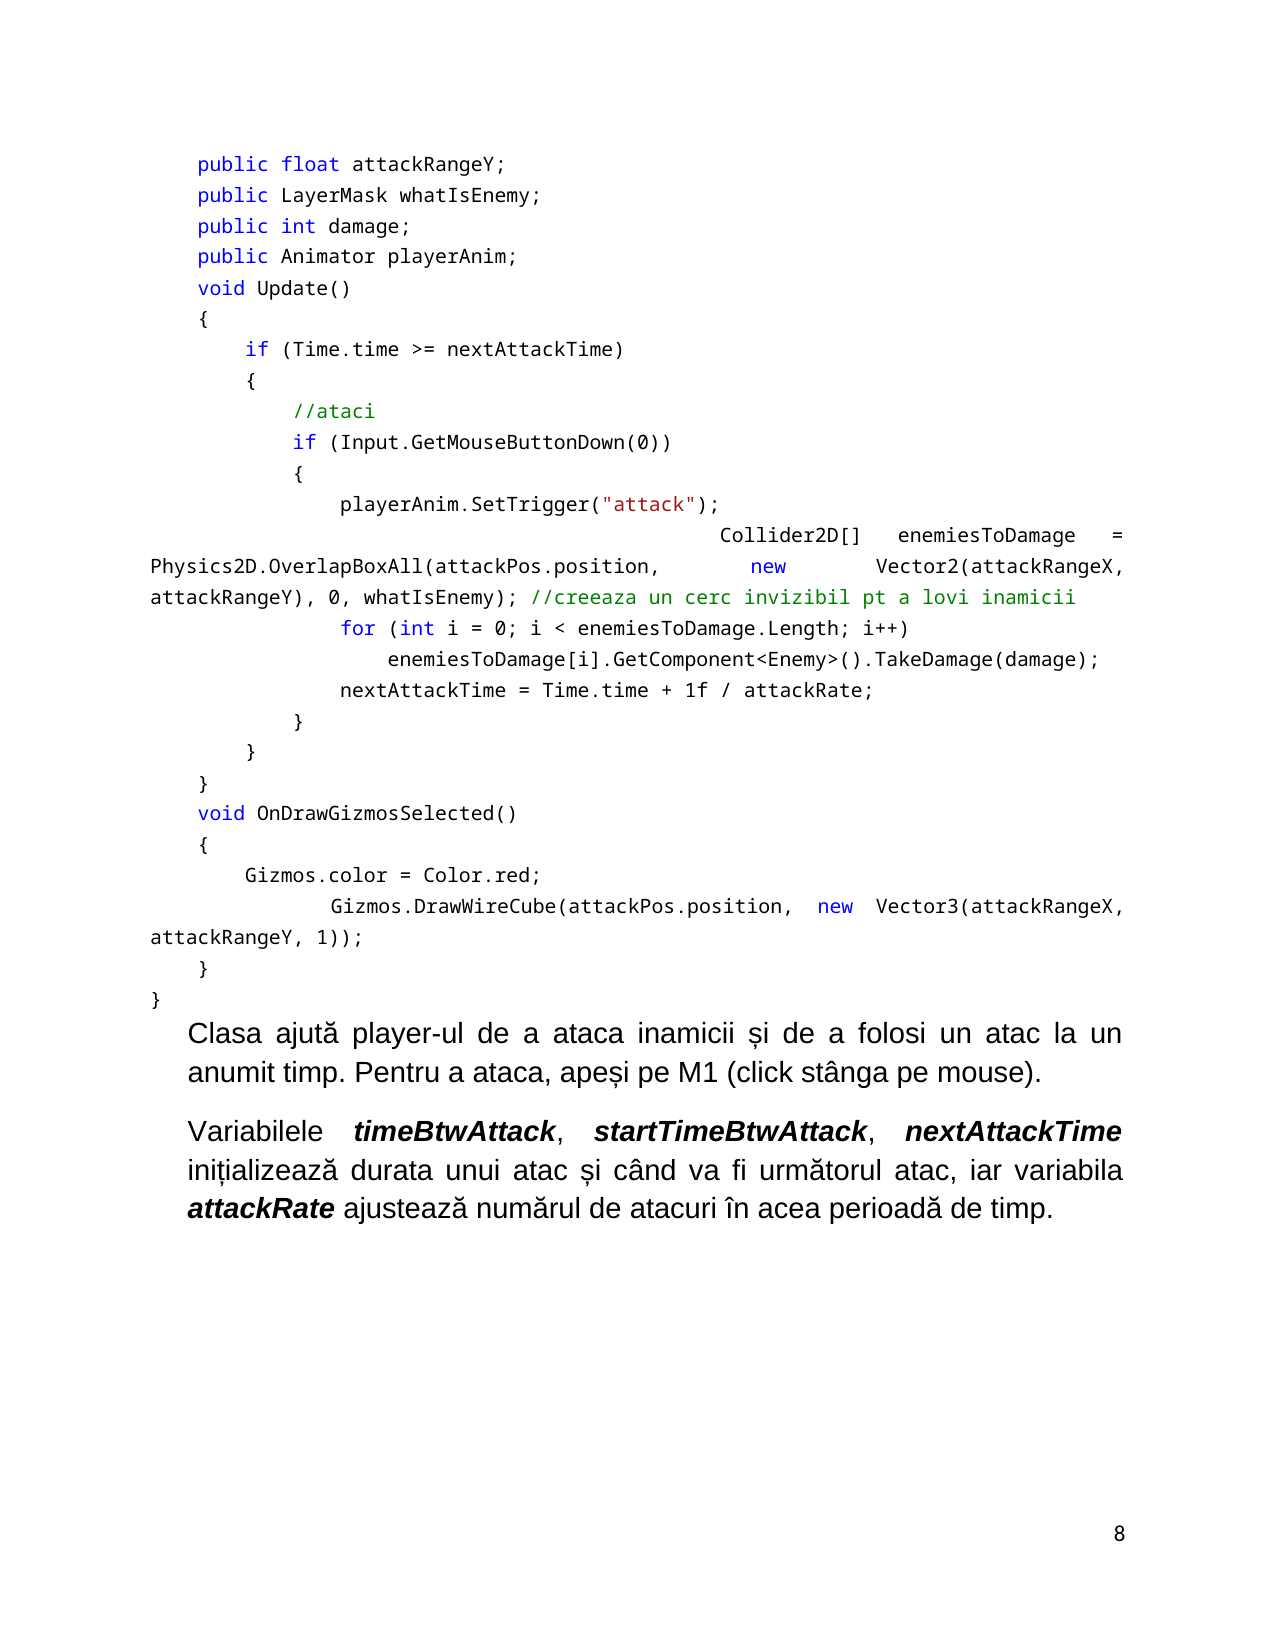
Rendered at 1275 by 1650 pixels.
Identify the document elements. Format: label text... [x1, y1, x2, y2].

text Variabilele timeBtwAttack, startTimeBtwAttack, nextAttackTime inițializează durata unui atac și când va fi următorul atac, iar variabila attackRate ajustează numărul de atacuri în acea perioadă de timp. [187, 1114, 1125, 1225]
text { [150, 305, 1125, 332]
text { [150, 459, 1125, 486]
text for (int i = 0; i < enemiesToDamage.Length; i++) [150, 614, 1125, 641]
text if (Input.GetMouseButtonDown(0)) [150, 428, 1125, 455]
text public float attackRangeY; [150, 150, 1125, 177]
text //ataci [150, 397, 1125, 424]
text enemiesToDamage[i].GetComponent<Enemy>().TakeDamage(damage); [150, 645, 1125, 672]
text } [150, 769, 1125, 796]
text public int damage; [150, 212, 1125, 239]
text } [150, 985, 1125, 1012]
text public Animator playerAnim; [150, 243, 1125, 270]
text public LayerMask whatIsEnemy; [150, 181, 1125, 208]
text Clasa ajută player-ul de a ataca inamicii și de a folosi un atac la un anumit timp. Pentru a ataca, apeși pe M1 (click stânga pe mouse). [187, 1016, 1125, 1088]
text } [150, 954, 1125, 981]
text if (Time.time >= nextAttackTime) [150, 336, 1125, 363]
text Gizmos.DrawWireCube(attackPos.position, new Vector3(attackRangeX, attackRangeY, 1)); [150, 892, 1125, 950]
text void Update() [150, 274, 1125, 301]
text { [150, 831, 1125, 858]
text Gizmos.color = Color.red; [150, 862, 1125, 888]
text nextAttackTime = Time.time + 1f / attackRate; [150, 676, 1125, 703]
text } [150, 707, 1125, 734]
text { [150, 367, 1125, 393]
text Collider2D[] enemiesToDamage = Physics2D.OverlapBoxAll(attackPos.position, new Vector2(attackRangeX, attackRangeY), 0, whatIsEnemy); //creeaza un cerc invizibil pt a lovi inamicii [150, 521, 1125, 610]
text void OnDrawGizmosSelected() [150, 800, 1125, 827]
text } [150, 738, 1125, 765]
text playerAnim.SetTrigger("attack"); [150, 490, 1125, 517]
